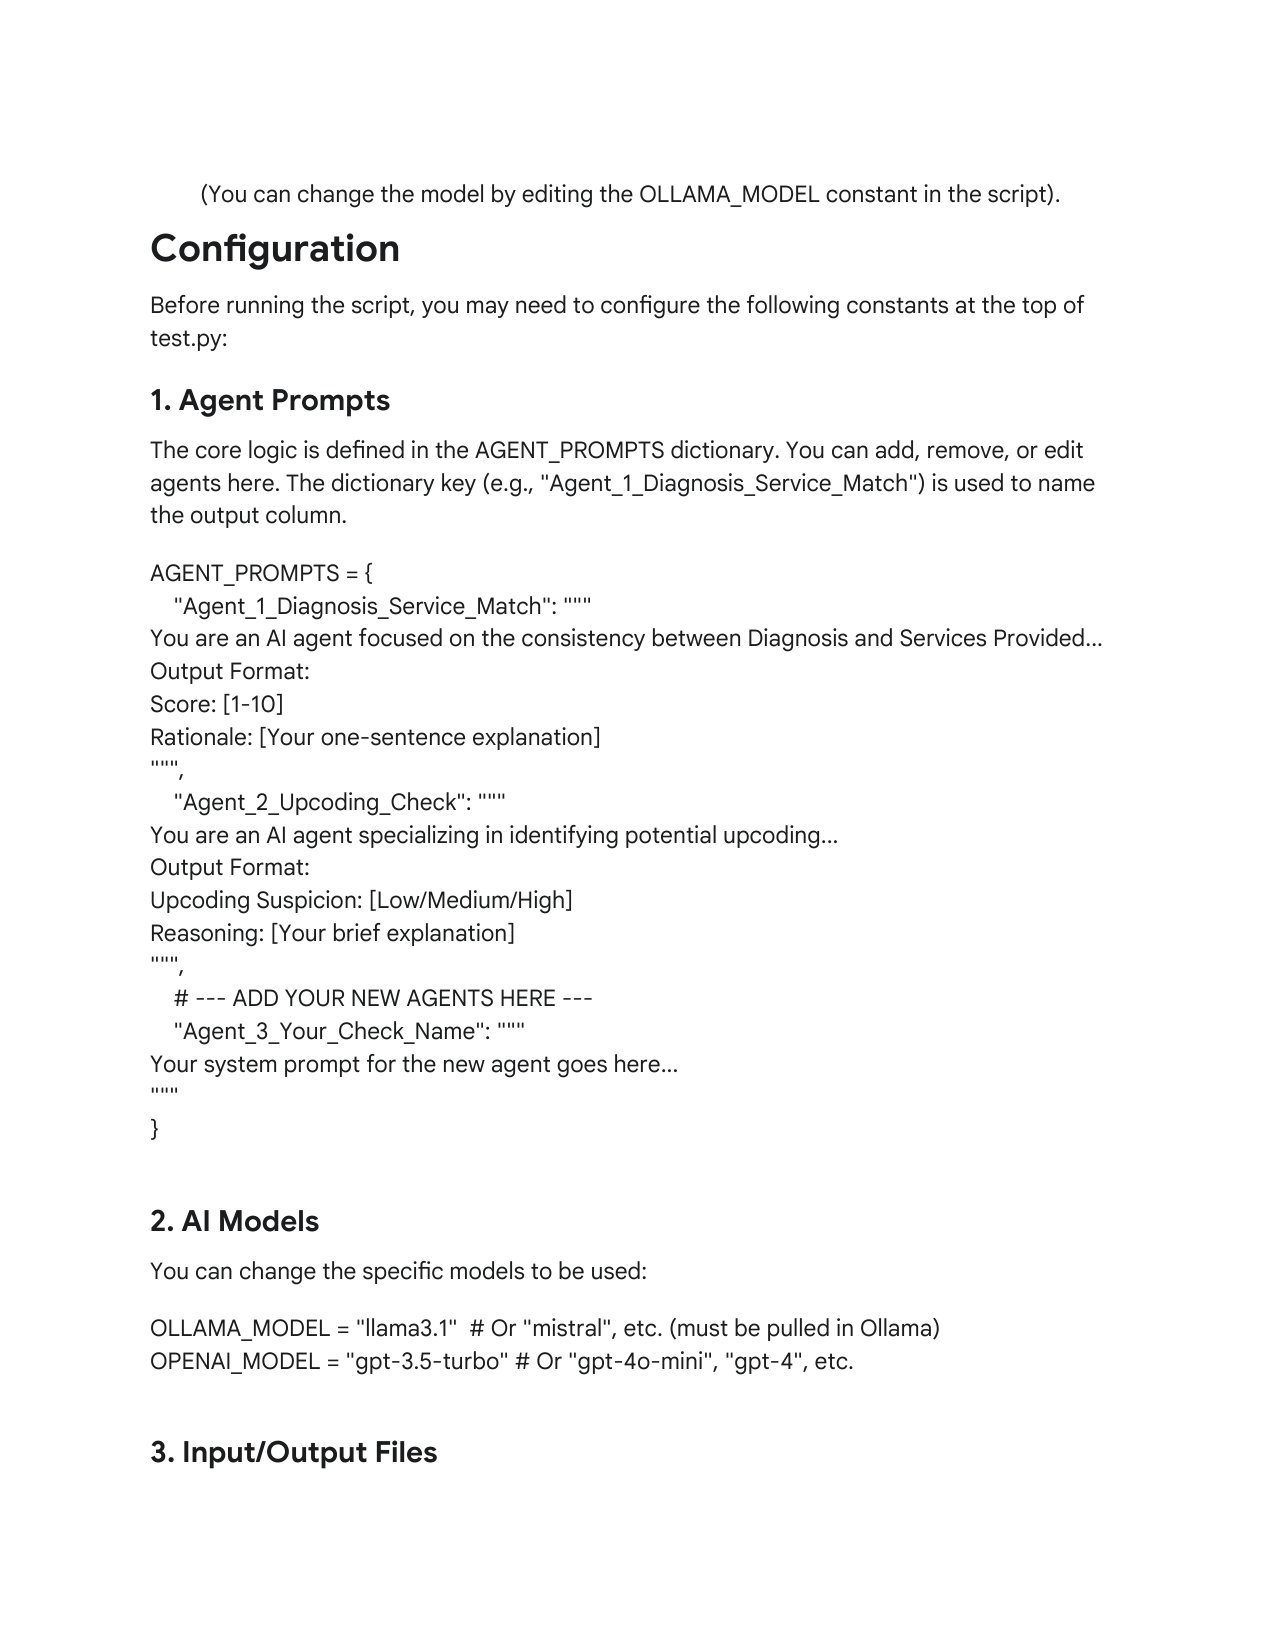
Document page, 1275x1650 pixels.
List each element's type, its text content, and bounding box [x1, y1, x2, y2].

text The core logic is defined in the AGENT_PROMPTS dictionary. You can add, remove, or edit agents here. The dictionary key (e.g., "Agent_1_Diagnosis_Service_Match") is used to name the output column. [150, 436, 1125, 530]
subtitle 3. Input/Output Files [150, 1435, 1125, 1471]
subtitle Configuration [150, 226, 1125, 272]
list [162, 150, 1125, 209]
text OLLAMA_MODEL = "llama3.1" # Or "mistral", etc. (must be pulled in Ollama) OPENAI_MODEL = "gpt-3.5-turbo" # Or "gpt-4o-mini", "gpt-4", etc. [150, 1314, 1125, 1406]
text AGENT_PROMPTS = { "Agent_1_Diagnosis_Service_Match": """ You are an AI agent focused on the consistency between Diagnosis and Services Provided... Output Format: Score: [1-10] Rationale: [Your one-sentence explanation] """, "Agent_2_Upcoding_Check": """ You are an AI agent specializing in identifying potential upcoding... Output Format: Upcoding Suspicion: [Low/Medium/High] Reasoning: [Your brief explanation] """, # --- ADD YOUR NEW AGENTS HERE --- "Agent_3_Your_Check_Name": """ Your system prompt for the new agent goes here... """ } [150, 559, 1125, 1174]
subtitle 1. Agent Prompts [150, 382, 1125, 418]
text You can change the specific models to be used: [150, 1257, 1125, 1286]
text Before running the script, you may need to configure the following constants at the top of test.py: [150, 292, 1125, 353]
subtitle 2. AI Models [150, 1203, 1125, 1239]
